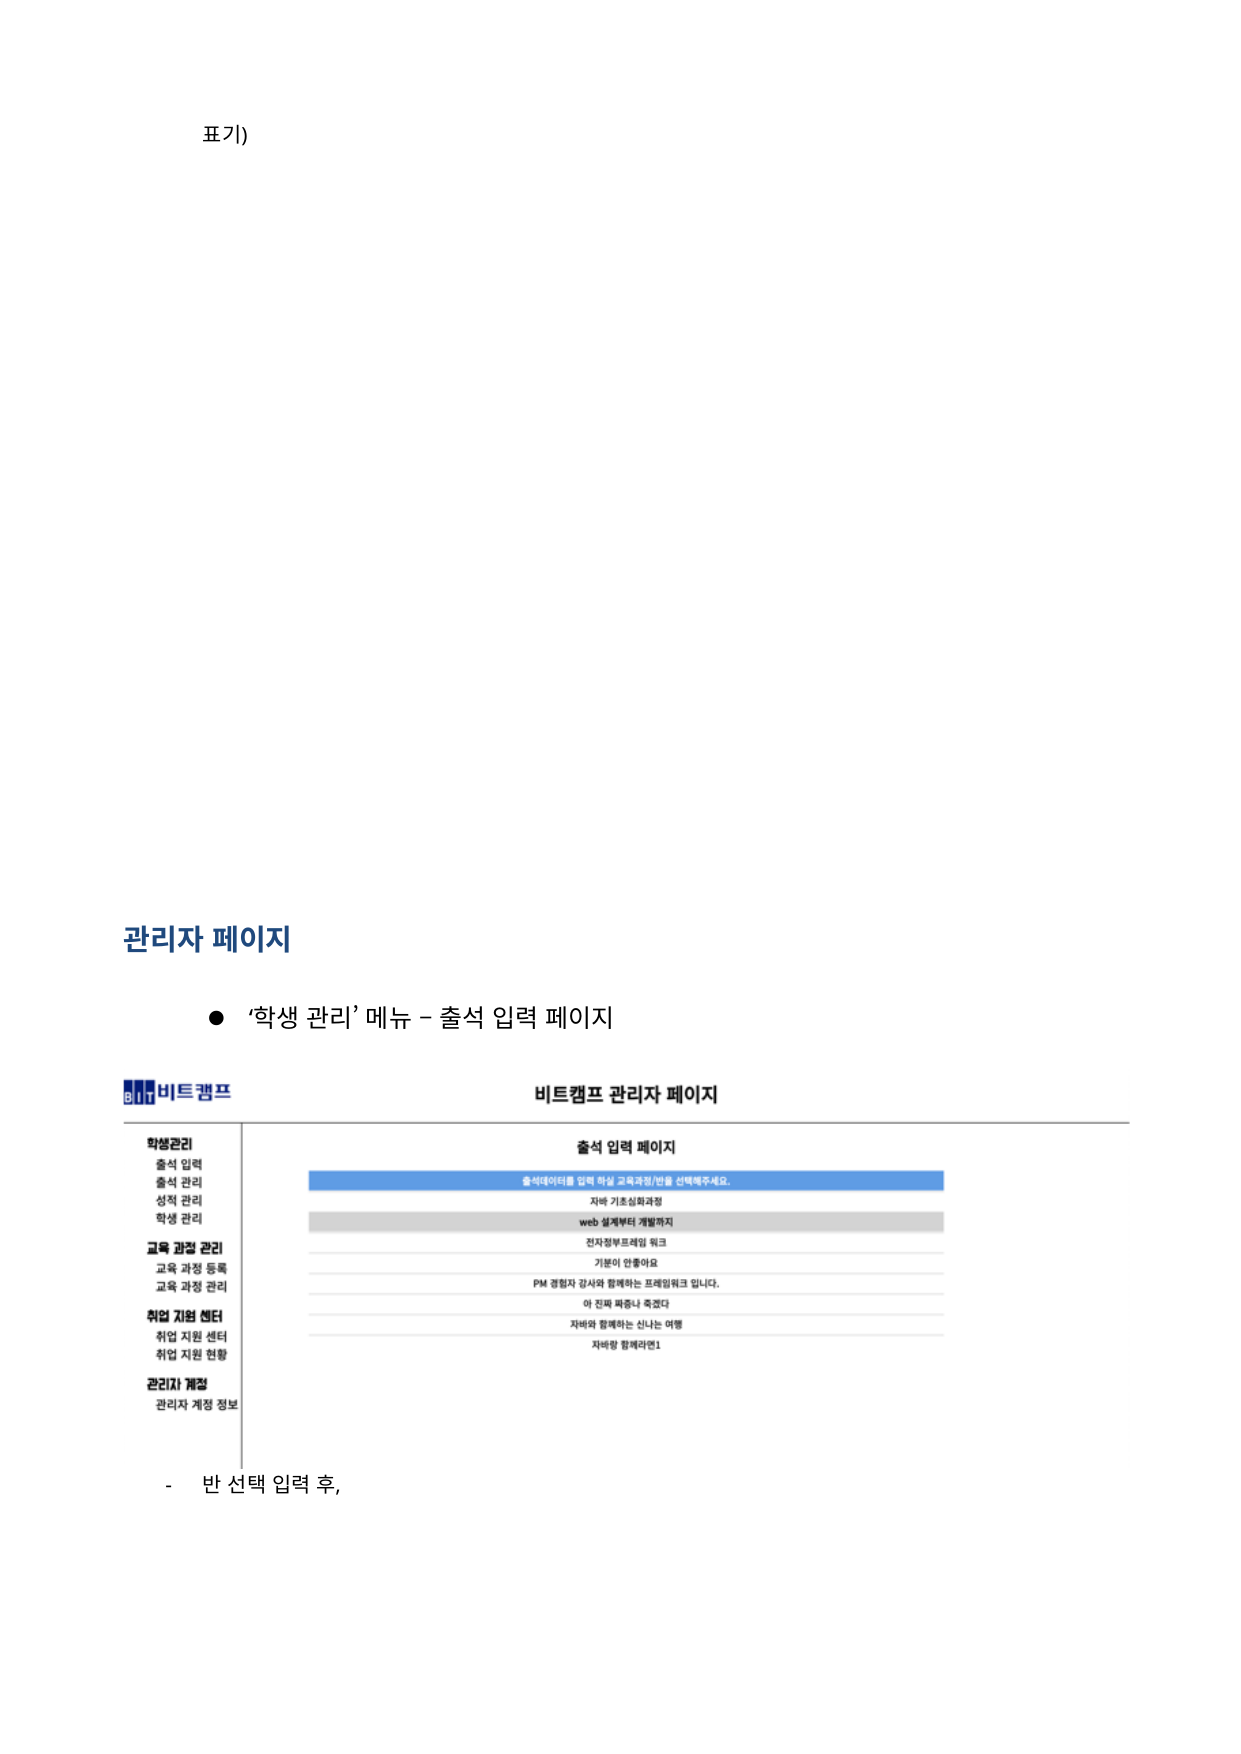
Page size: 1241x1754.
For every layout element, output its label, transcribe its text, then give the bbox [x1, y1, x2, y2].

table_cell 반 선택 입력 후, [112, 1469, 1139, 1558]
picture [123, 1068, 1130, 1469]
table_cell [112, 118, 1139, 1468]
